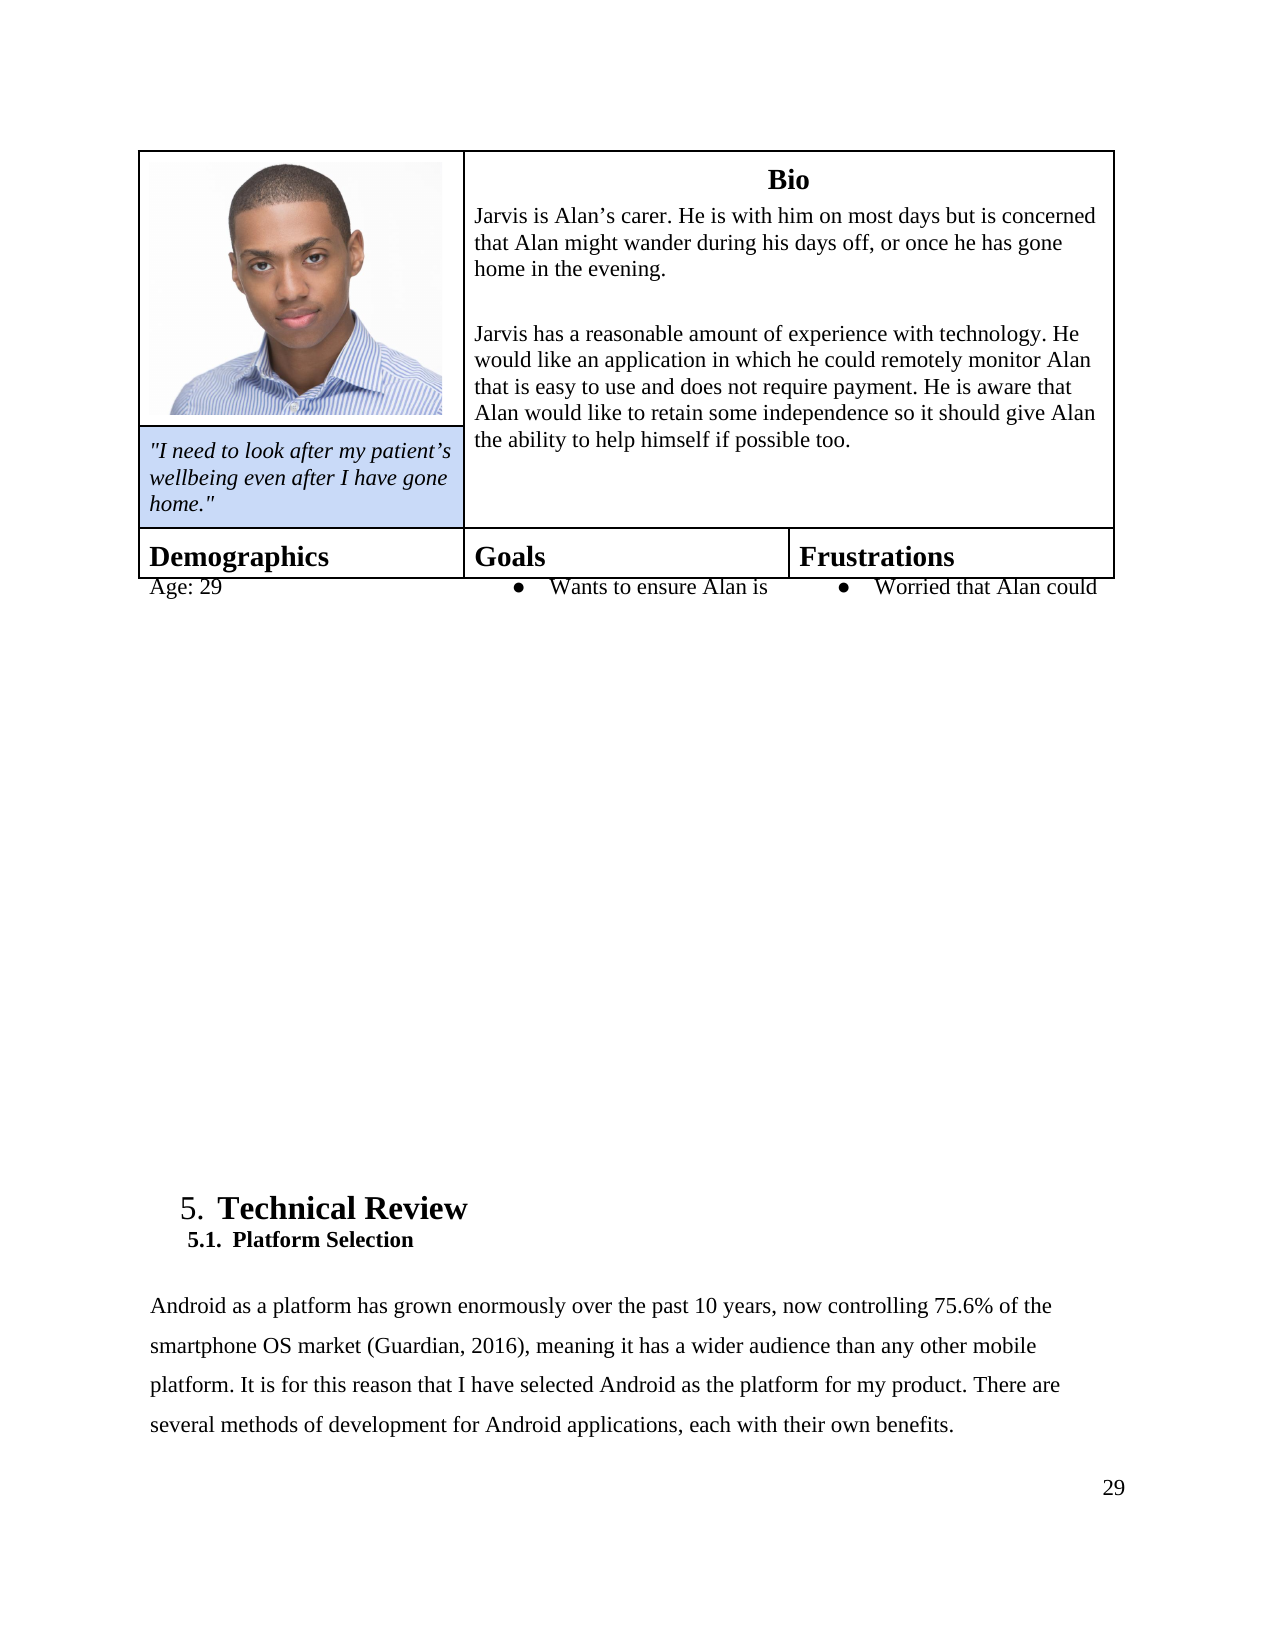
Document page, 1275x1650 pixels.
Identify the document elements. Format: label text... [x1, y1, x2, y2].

table_cell Goals Wants to ensure Alan is safe Needs remote access to Alan's location [465, 529, 788, 577]
text Android as a platform has grown enormously over the past 10 years, now controlling 75.6% of the smartphone OS market (Guardian, 2016), meaning it has a wider audience than any other mobile platform. It is for this reason that I have selected Android as the platform for my product. There are several methods of development for Android applications, each with their own benefits. [150, 1292, 1125, 1437]
subtitle Platform Selection [187, 1226, 1125, 1253]
table_cell Demographics Age: 29 Work: Carer Family: Single Location: London, UK Character: Carer of Patient [140, 529, 463, 577]
picture [149, 162, 443, 415]
table_cell "I need to look after my patient’s wellbeing even after I have gone home." [140, 427, 463, 527]
subtitle Technical Review [179, 1188, 1125, 1226]
table_cell Bio Jarvis is Alan’s carer. He is with him on most days but is concerned that Alan might wander during his days off, or once he has gone home in the evening. Jarvis has a reasonable amount of experience with technology. He would like an application in which he could remotely monitor Alan that is easy to use and does not require payment. He is aware that Alan would like to retain some independence so it should give Alan the ability to help himself if possible too. [465, 152, 1113, 527]
table_cell [140, 152, 463, 425]
table_cell Frustrations Worried that Alan could wander while he is absent Cannot afford subscription tracking applications [790, 529, 1113, 577]
